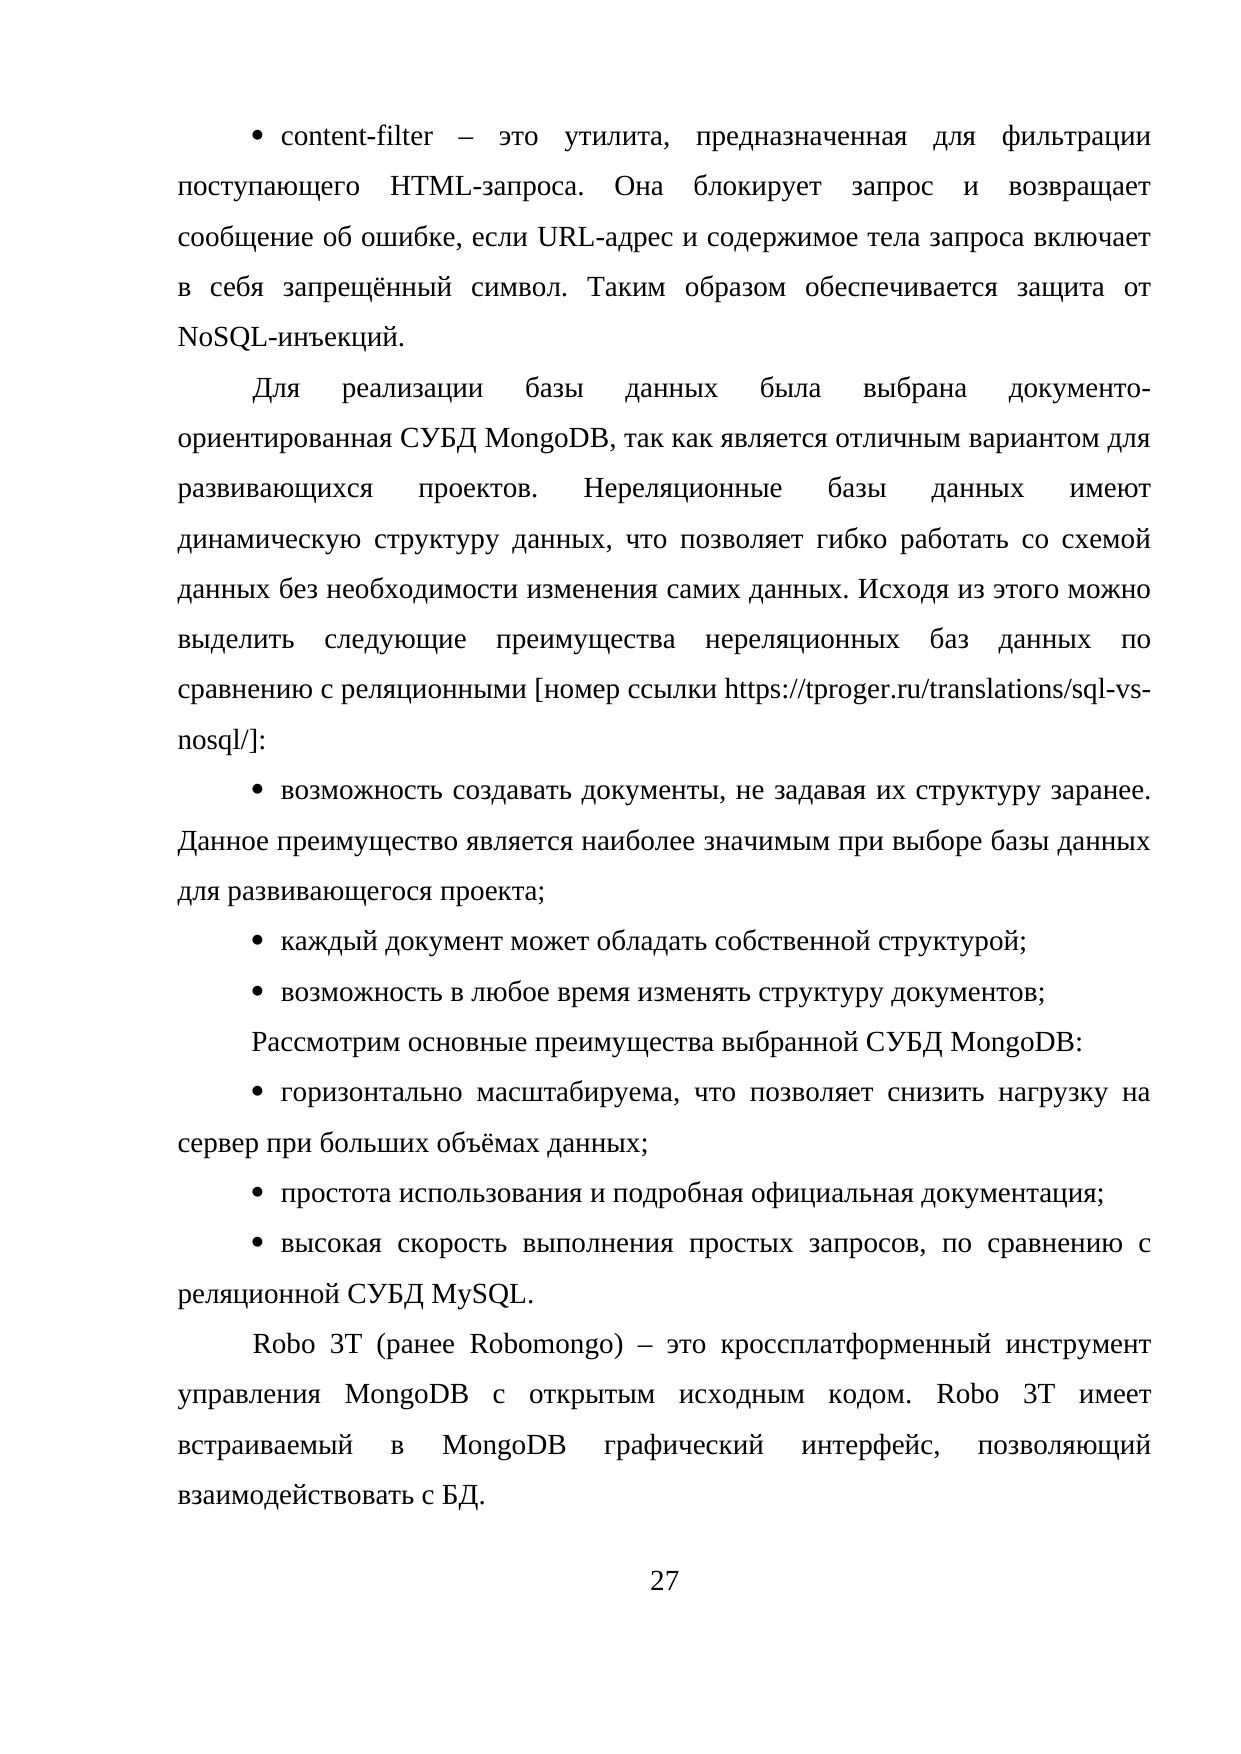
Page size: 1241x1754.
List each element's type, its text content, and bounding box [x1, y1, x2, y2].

text Для реализации базы данных была выбрана документо-ориентированная СУБД MongoDB, так как является отличным вариантом для развивающихся проектов. Нереляционные базы данных имеют динамическую структуру данных, что позволяет гибко работать со схемой данных без необходимости изменения самих данных. Исходя из этого можно выделить следующие преимущества нереляционных баз данных по сравнению с реляционными [номер ссылки https://tproger.ru/translations/sql-vs-nosql/]: [177, 370, 1152, 756]
text простота использования и подробная официальная документация; [177, 1175, 1152, 1209]
text content-filter – это утилита, предназначенная для фильтрации поступающего HTML-запроса. Она блокирует запрос и возвращает сообщение об ошибке, если URL-адрес и содержимое тела запроса включает в себя запрещённый символ. Таким образом обеспечивается защита от NoSQL-инъекций. [177, 118, 1152, 353]
text возможность в любое время изменять структуру документов; [177, 974, 1152, 1007]
text Robo 3T (ранее Robomongo) – это кроссплатформенный инструмент управления MongoDB с открытым исходным кодом. Robo 3T имеет встраиваемый в MongoDB графический интерфейс, позволяющий взаимодействовать с БД. [177, 1326, 1152, 1511]
text каждый документ может обладать собственной структурой; [177, 923, 1152, 957]
text возможность создавать документы, не задавая их структуру заранее. Данное преимущество является наиболее значимым при выборе базы данных для развивающегося проекта; [177, 772, 1152, 907]
list Рассмотрим основные преимущества выбранной СУБД MongoDB: [177, 1024, 1152, 1058]
text горизонтально масштабируема, что позволяет снизить нагрузку на сервер при больших объёмах данных; [177, 1074, 1152, 1158]
text высокая скорость выполнения простых запросов, по сравнению с реляционной СУБД MySQL. [177, 1226, 1152, 1309]
